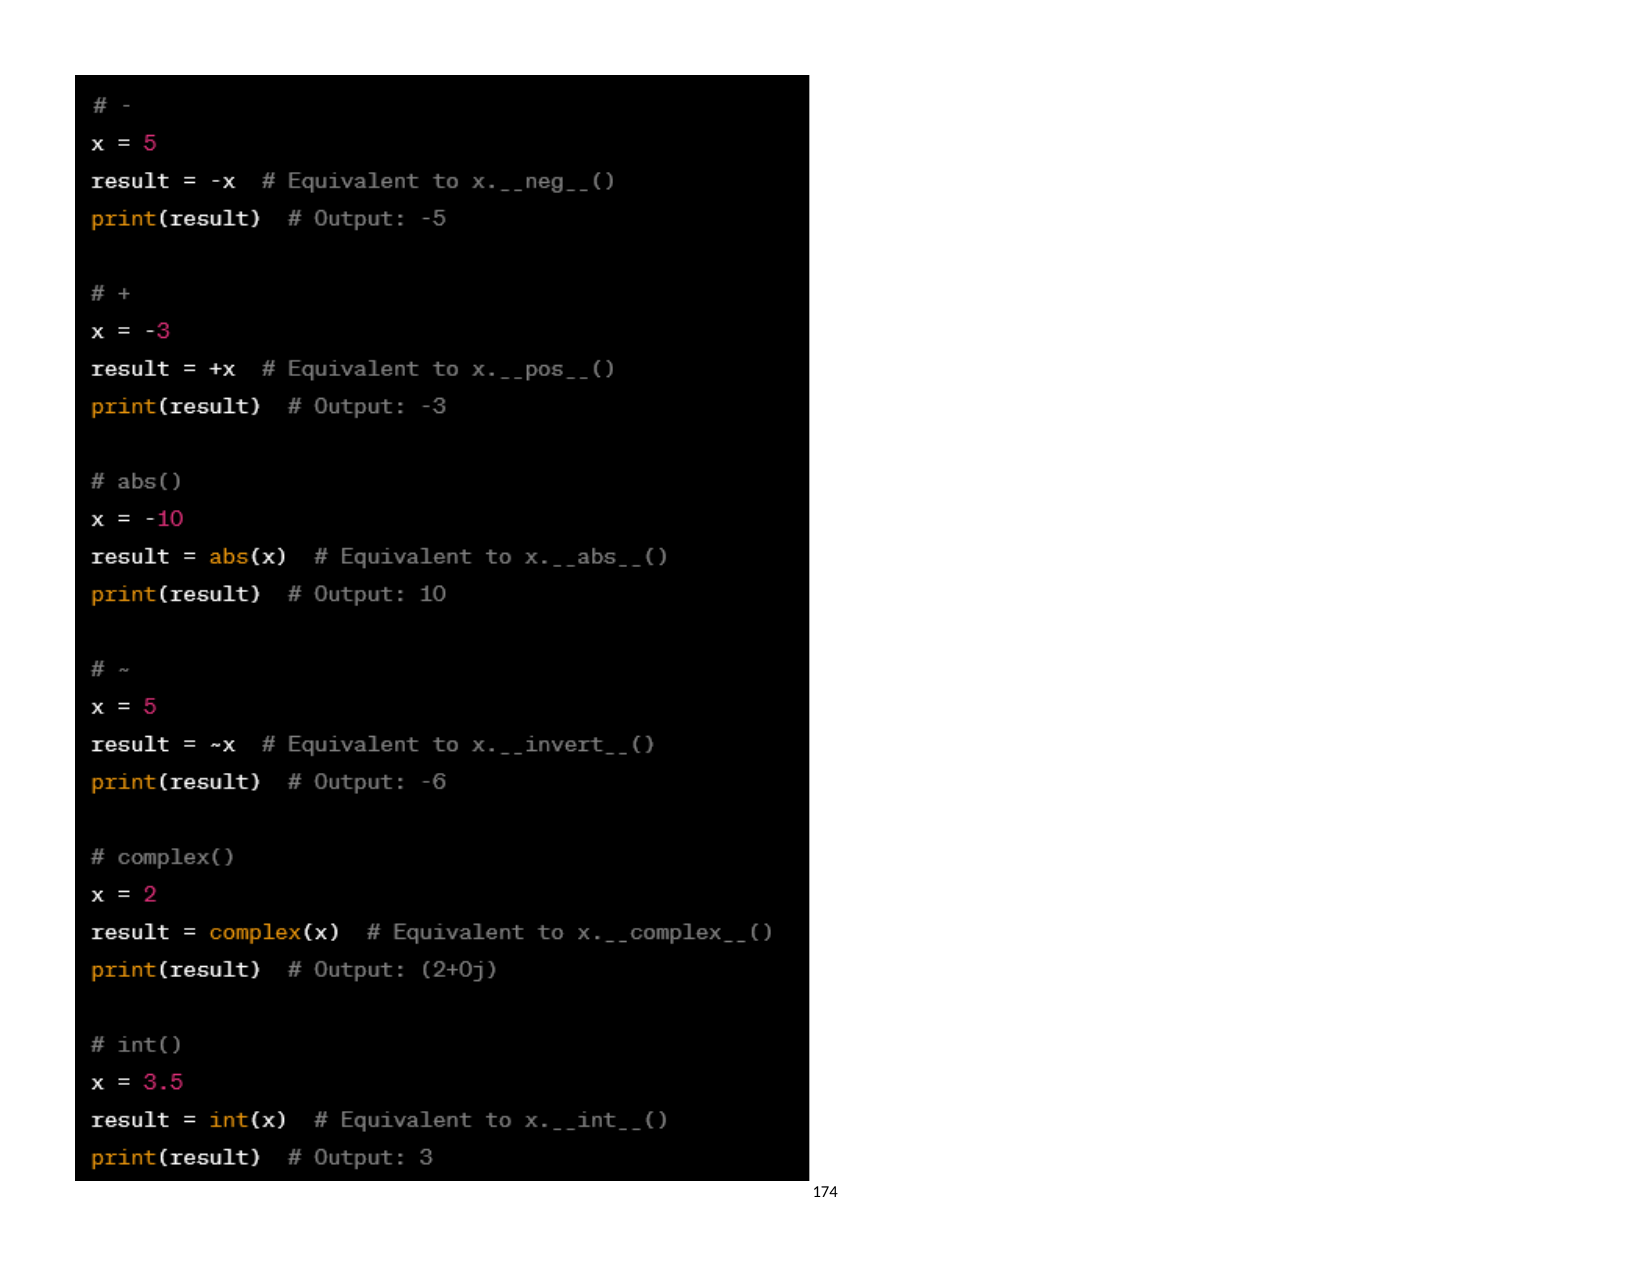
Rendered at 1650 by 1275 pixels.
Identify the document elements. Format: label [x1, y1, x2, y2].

picture [75, 75, 810, 1181]
